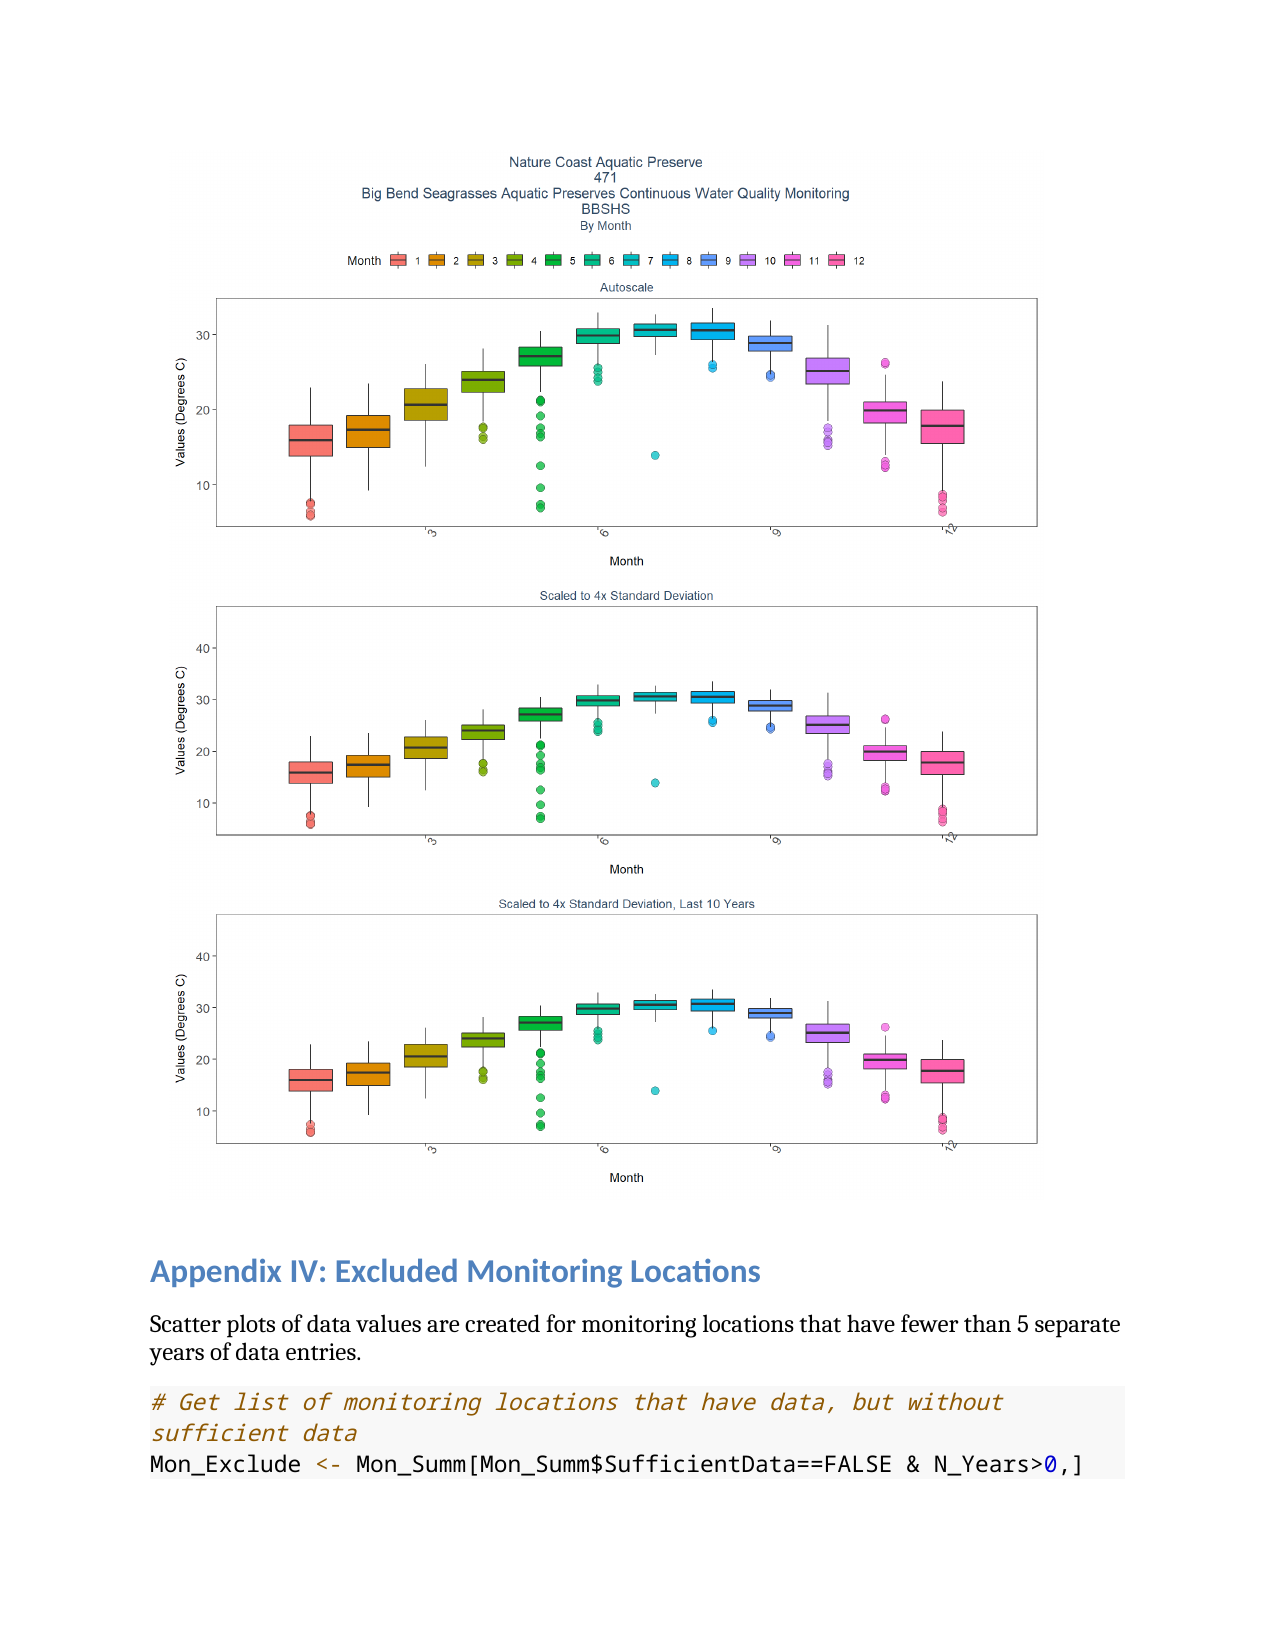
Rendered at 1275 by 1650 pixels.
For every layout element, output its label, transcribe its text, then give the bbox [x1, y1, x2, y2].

subtitle Appendix IV: Excluded Monitoring Locations [150, 1250, 1125, 1291]
picture [168, 150, 1044, 1200]
text Scatter plots of data values are created for monitoring locations that have fewer than 5 separate years of data entries. [150, 1309, 1125, 1367]
